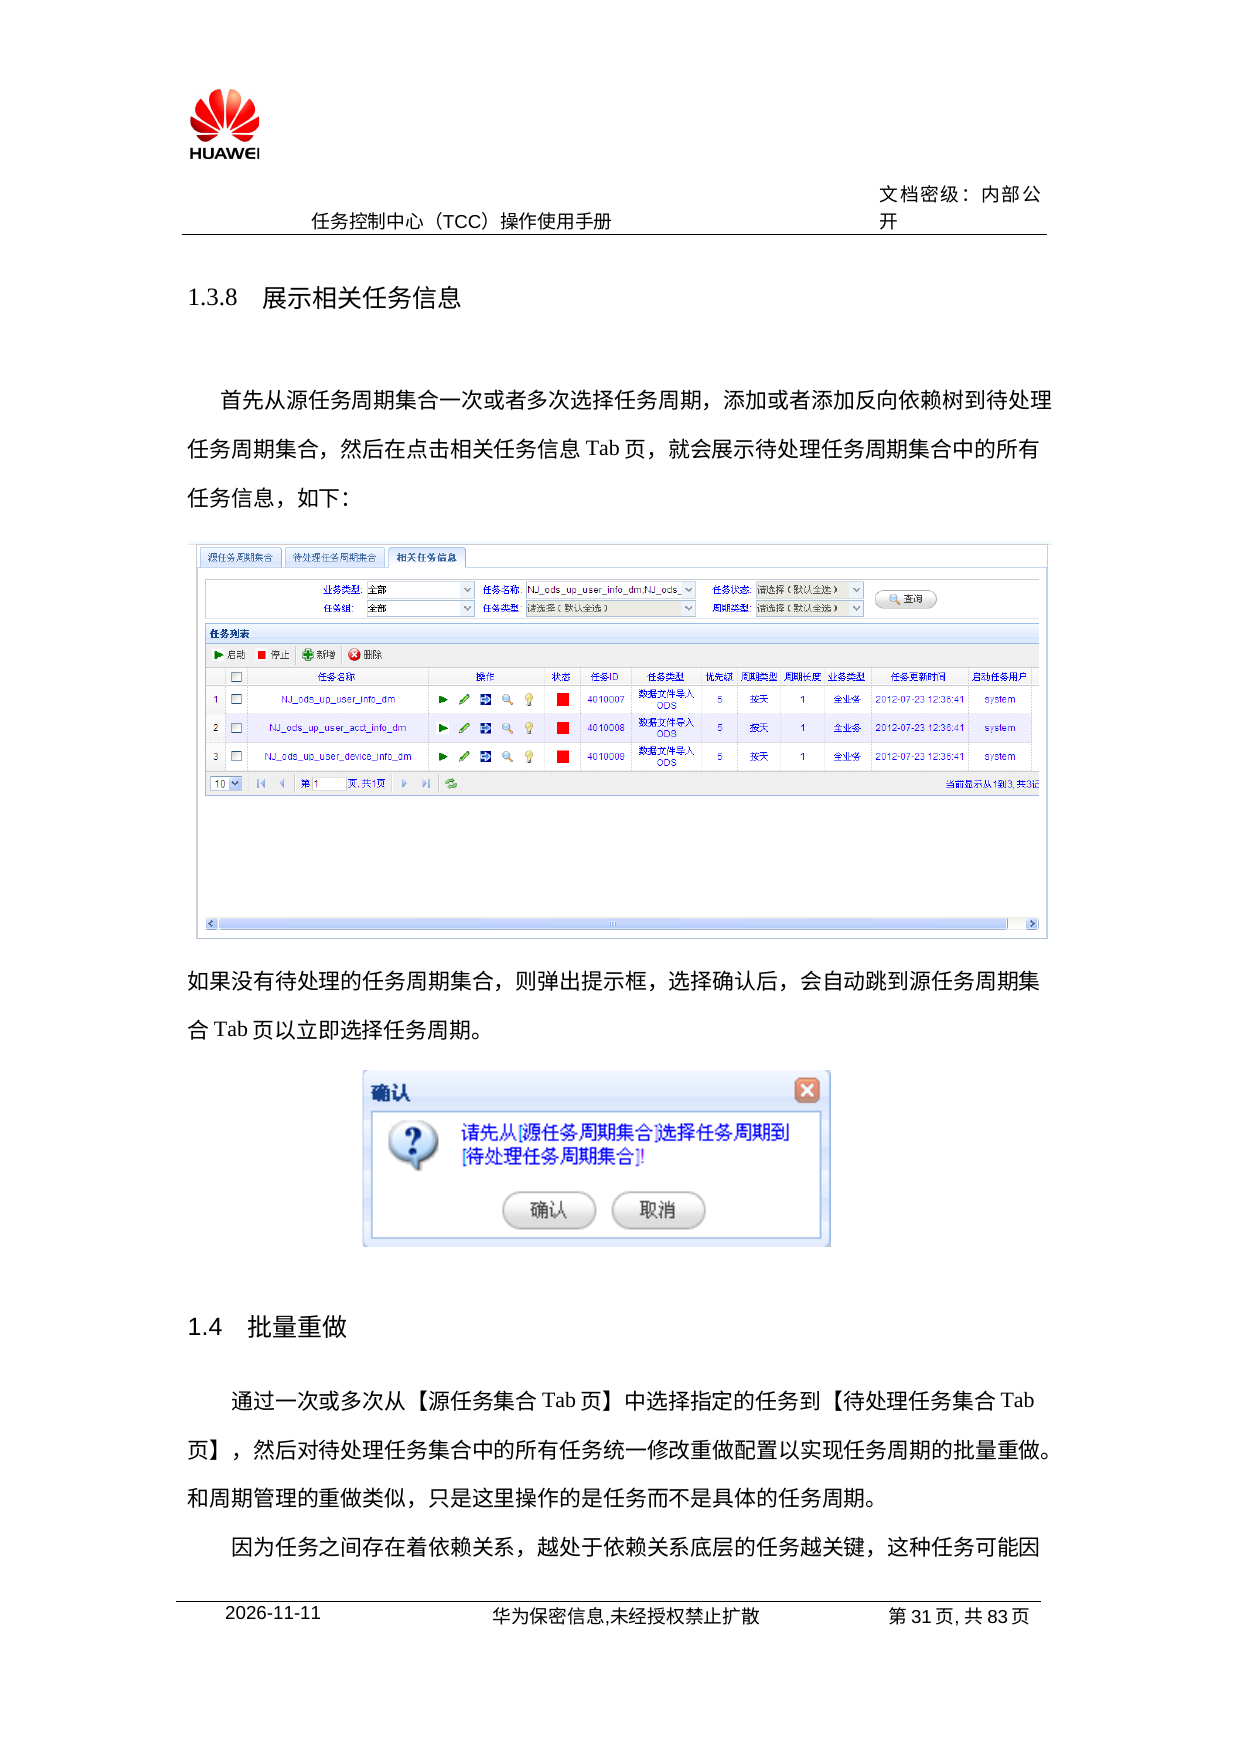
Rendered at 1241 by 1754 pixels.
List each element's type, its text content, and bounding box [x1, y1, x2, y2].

text 首先从源任务周期集合一次或者多次选择任务周期，添加或者添加反向依赖树到待处理任务周期集合，然后在点击相关任务信息Tab页，就会展示待处理任务周期集合中的所有任务信息，如下： [187, 383, 1053, 513]
subtitle 展示相关任务信息 [187, 264, 1053, 329]
subtitle 批量重做 [187, 1293, 1053, 1358]
picture [362, 1070, 831, 1247]
text 因为任务之间存在着依赖关系，越处于依赖关系底层的任务越关键，这种任务可能因为各种原因（数据的问题或者脚本有问题）在执行过程表现正确，但实际上是不正确的，一旦发现这种问题便需要对任务进行重做，而且所有直接或者间接依赖该任务的任务（即反向依赖树）都应该重做，这就是引入反向依赖树的原因。 [187, 1529, 1053, 1562]
text 如果没有待处理的任务周期集合，则弹出提示框，选择确认后，会自动跳到源任务周期集合Tab页以立即选择任务周期。 [187, 964, 1053, 1045]
picture [187, 541, 1053, 939]
text 通过一次或多次从【源任务集合Tab页】中选择指定的任务到【待处理任务集合Tab页】，然后对待处理任务集合中的所有任务统一修改重做配置以实现任务周期的批量重做。和周期管理的重做类似，只是这里操作的是任务而不是具体的任务周期。 [187, 1383, 1053, 1513]
picture [190, 89, 260, 159]
